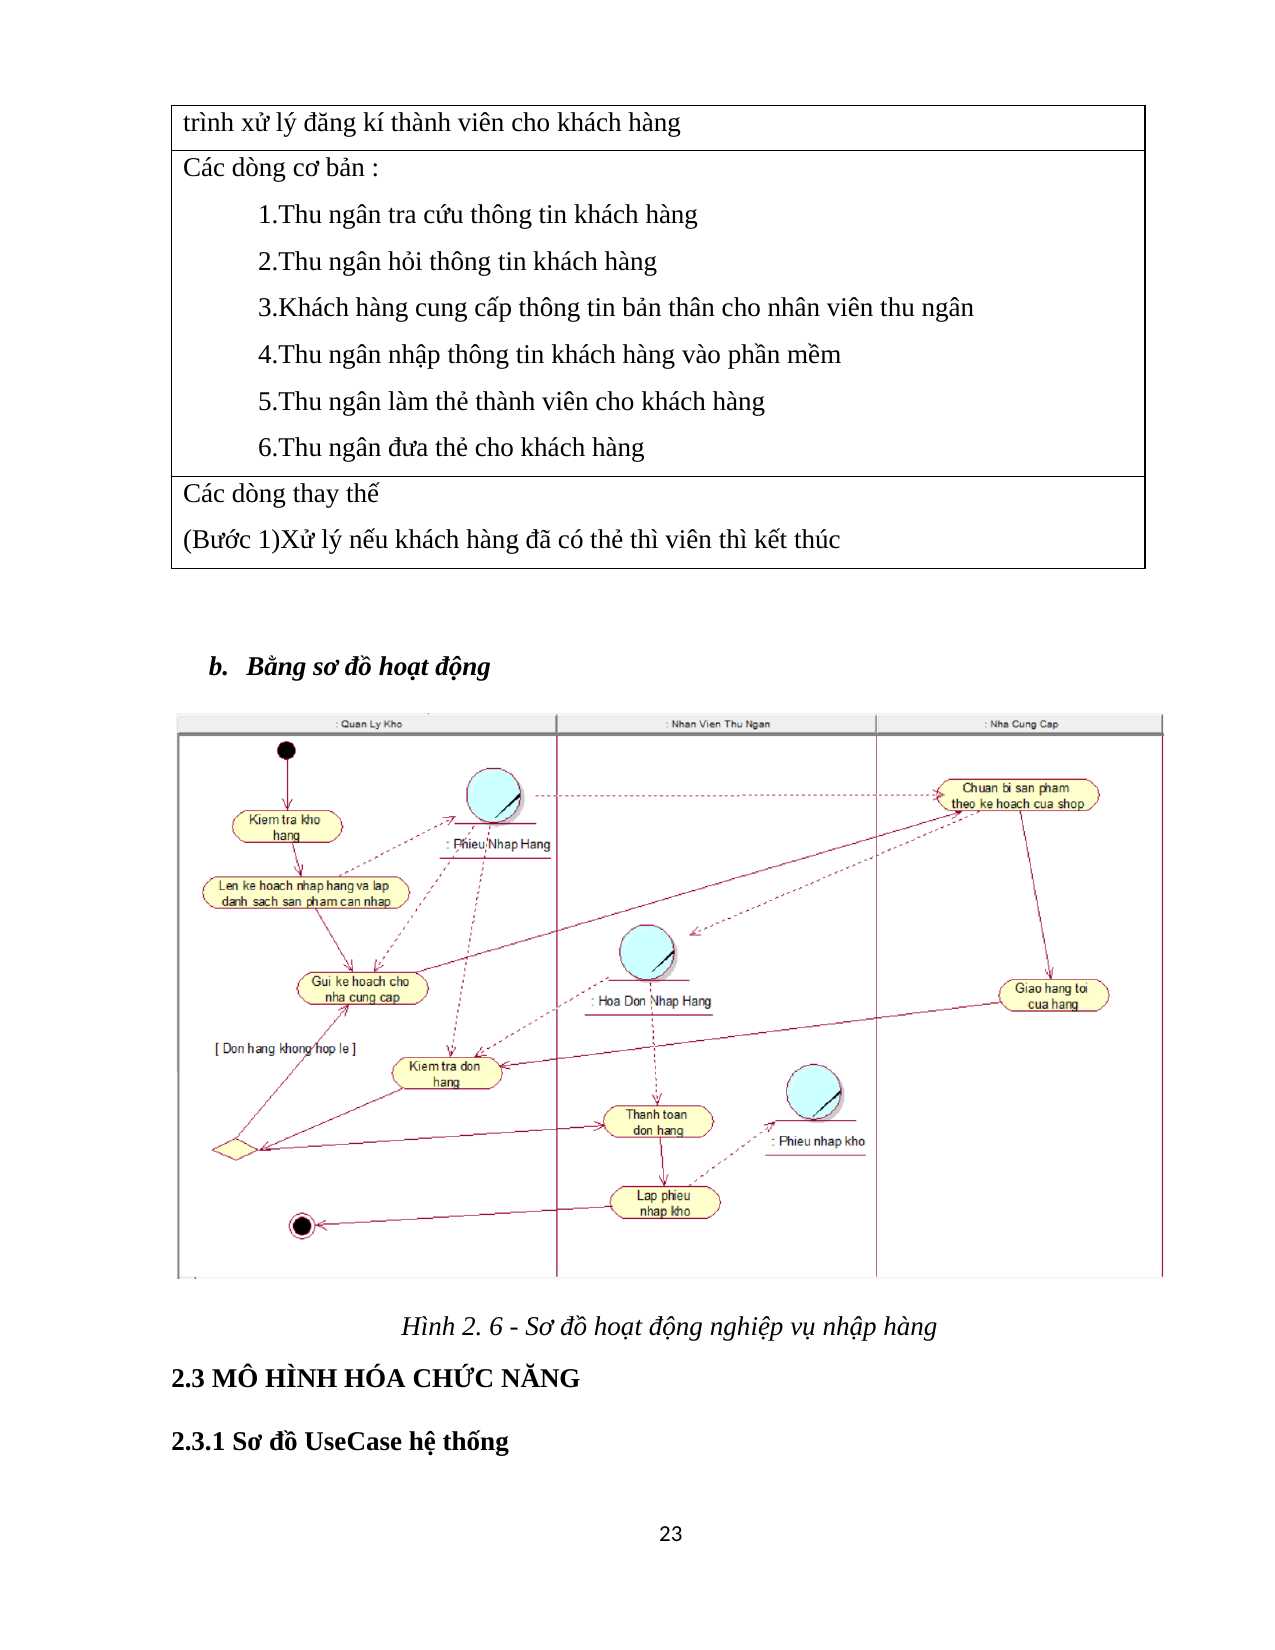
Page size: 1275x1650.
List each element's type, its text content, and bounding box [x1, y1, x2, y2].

table_cell Các dòng thay thế (Bước 1)Xử lý nếu khách hàng đã có thẻ thì viên thì kết thúc [172, 477, 1144, 568]
picture [176, 713, 1165, 1279]
list Bằng sơ đồ hoạt động [208, 650, 1170, 681]
list MÔ HÌNH HÓA CHỨC NĂNG [171, 1362, 1170, 1393]
list Sơ đồ UseCase hệ thống [171, 1425, 1170, 1456]
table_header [172, 106, 1144, 150]
text Hình 2. 6 - Sơ đồ hoạt động nghiệp vụ nhập hàng [171, 1310, 1170, 1341]
table_cell Các dòng cơ bản : 1.Thu ngân tra cứu thông tin khách hàng 2.Thu ngân hỏi thông tin khách hàng 3.Khách hàng cung cấp thông tin bản thân cho nhân viên thu ngân 4.Thu ngân nhập thông tin khách hàng vào phần mềm 5.Thu ngân làm thẻ thành viên cho khách hàng 6.Thu ngân đưa thẻ cho khách hàng [172, 151, 1144, 476]
